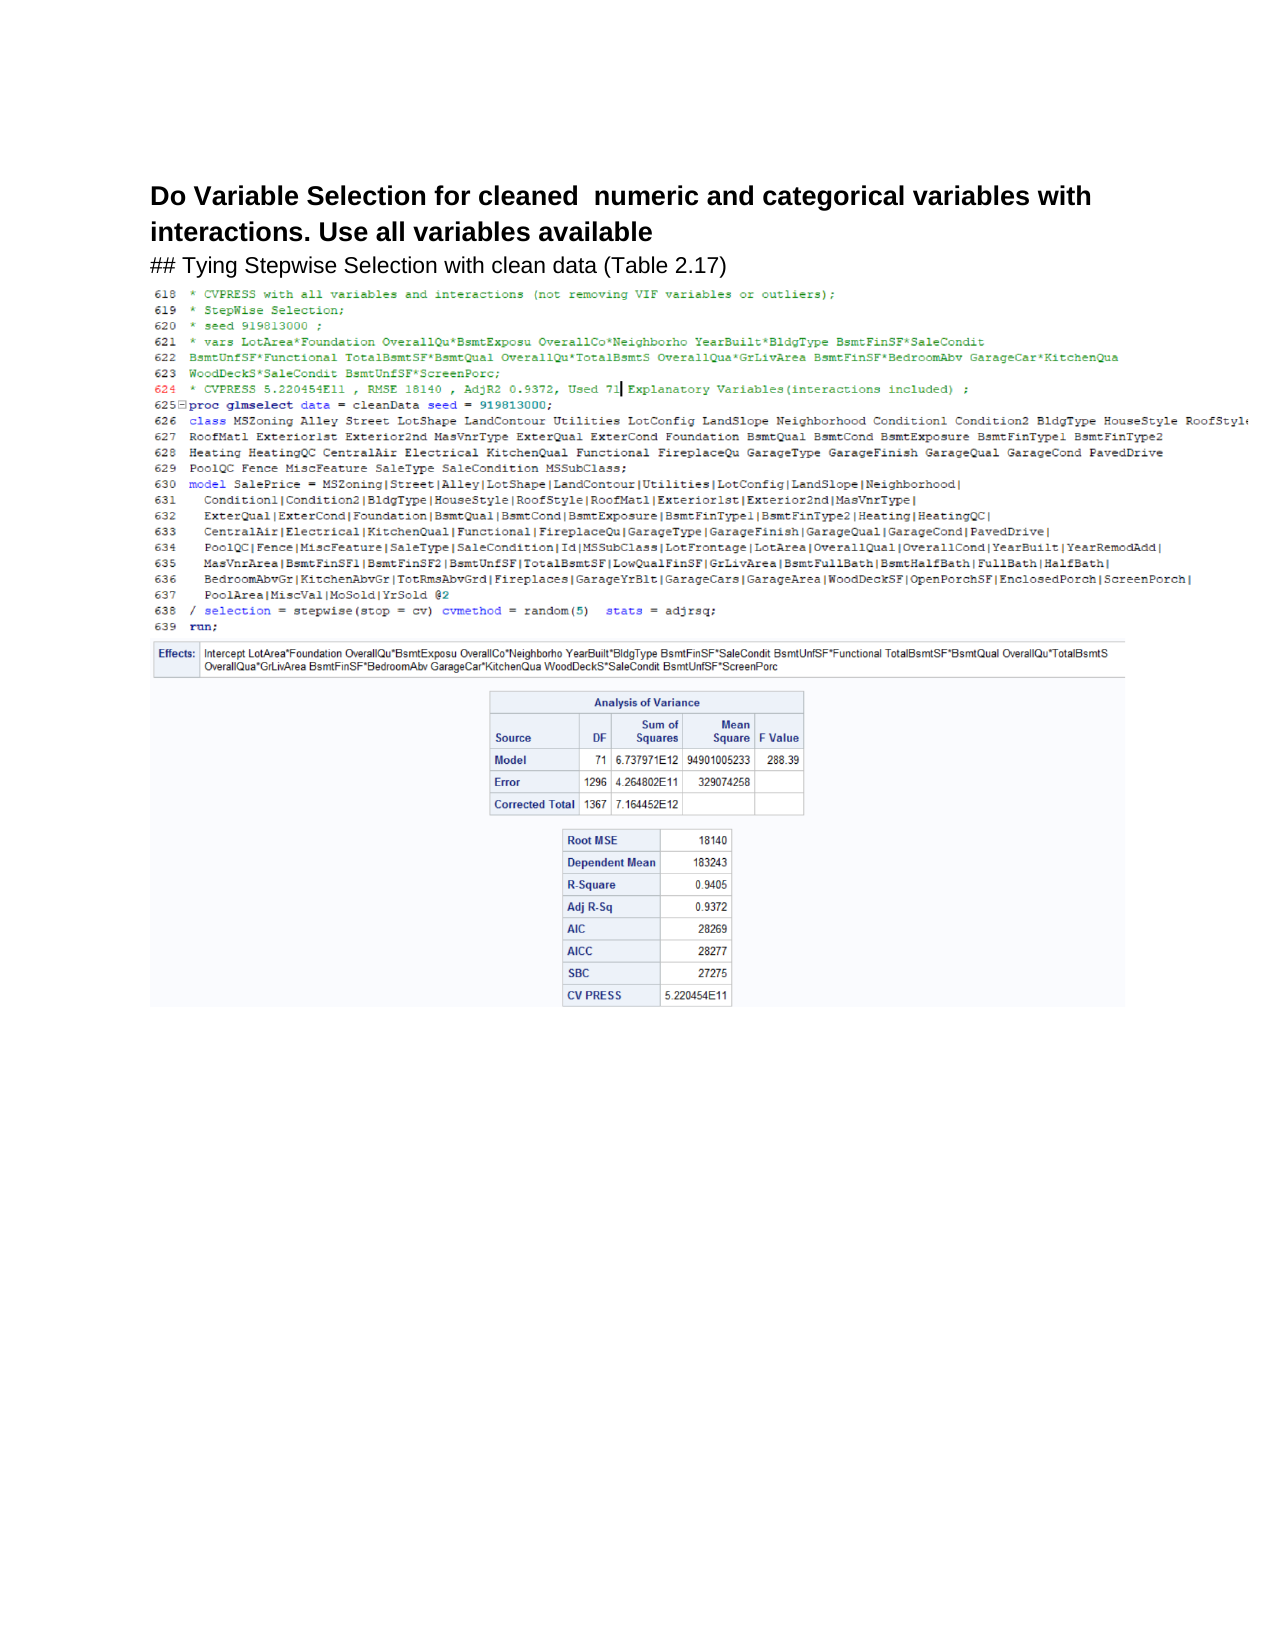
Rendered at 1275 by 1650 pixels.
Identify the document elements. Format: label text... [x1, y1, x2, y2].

picture [150, 282, 1249, 635]
text ## Tying Stepwise Selection with clean data (Table 2.17) [150, 252, 1125, 278]
text Do Variable Selection for cleaned numeric and categorical variables with interactions. Use all variables available [150, 180, 1125, 247]
picture [150, 638, 1125, 1007]
